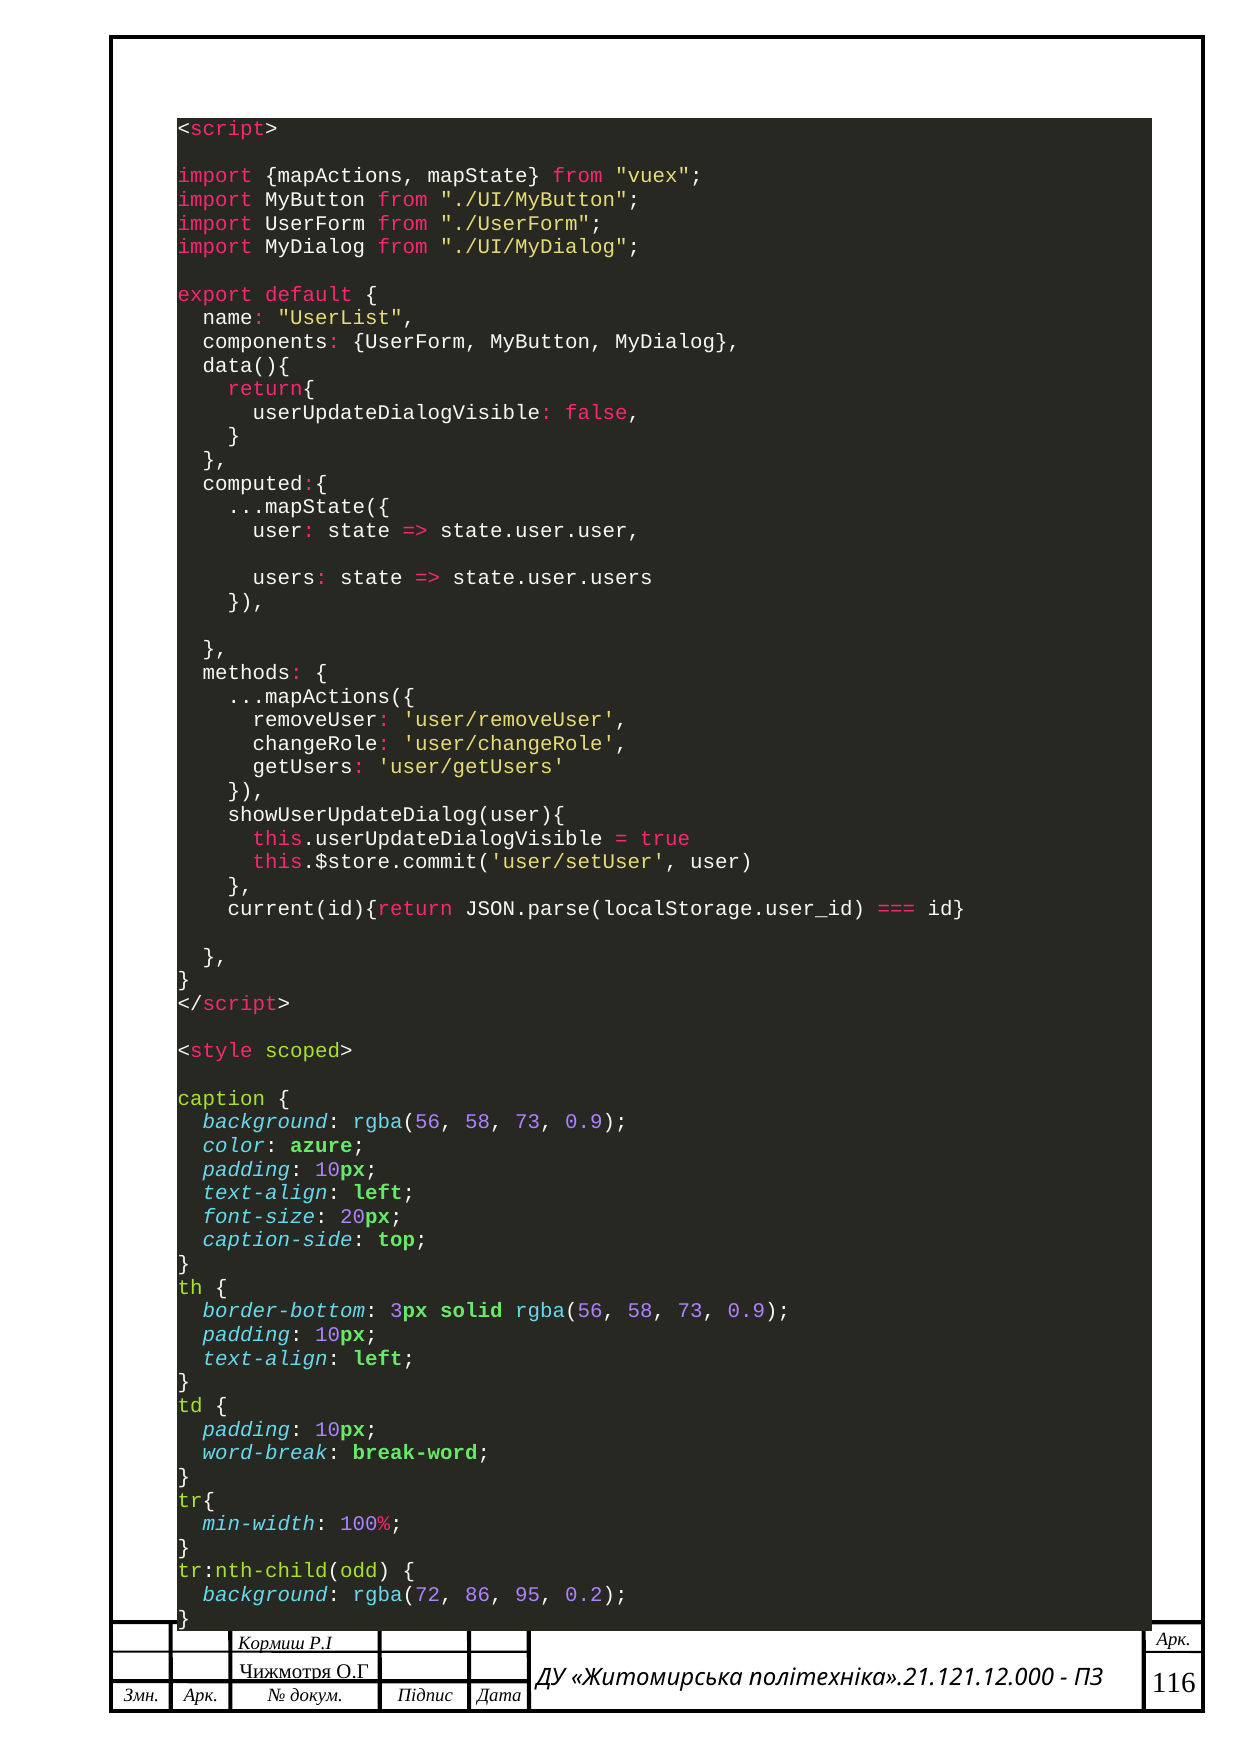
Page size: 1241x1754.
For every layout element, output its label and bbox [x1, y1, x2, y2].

text [177, 544, 1152, 1631]
text [177, 118, 1152, 544]
